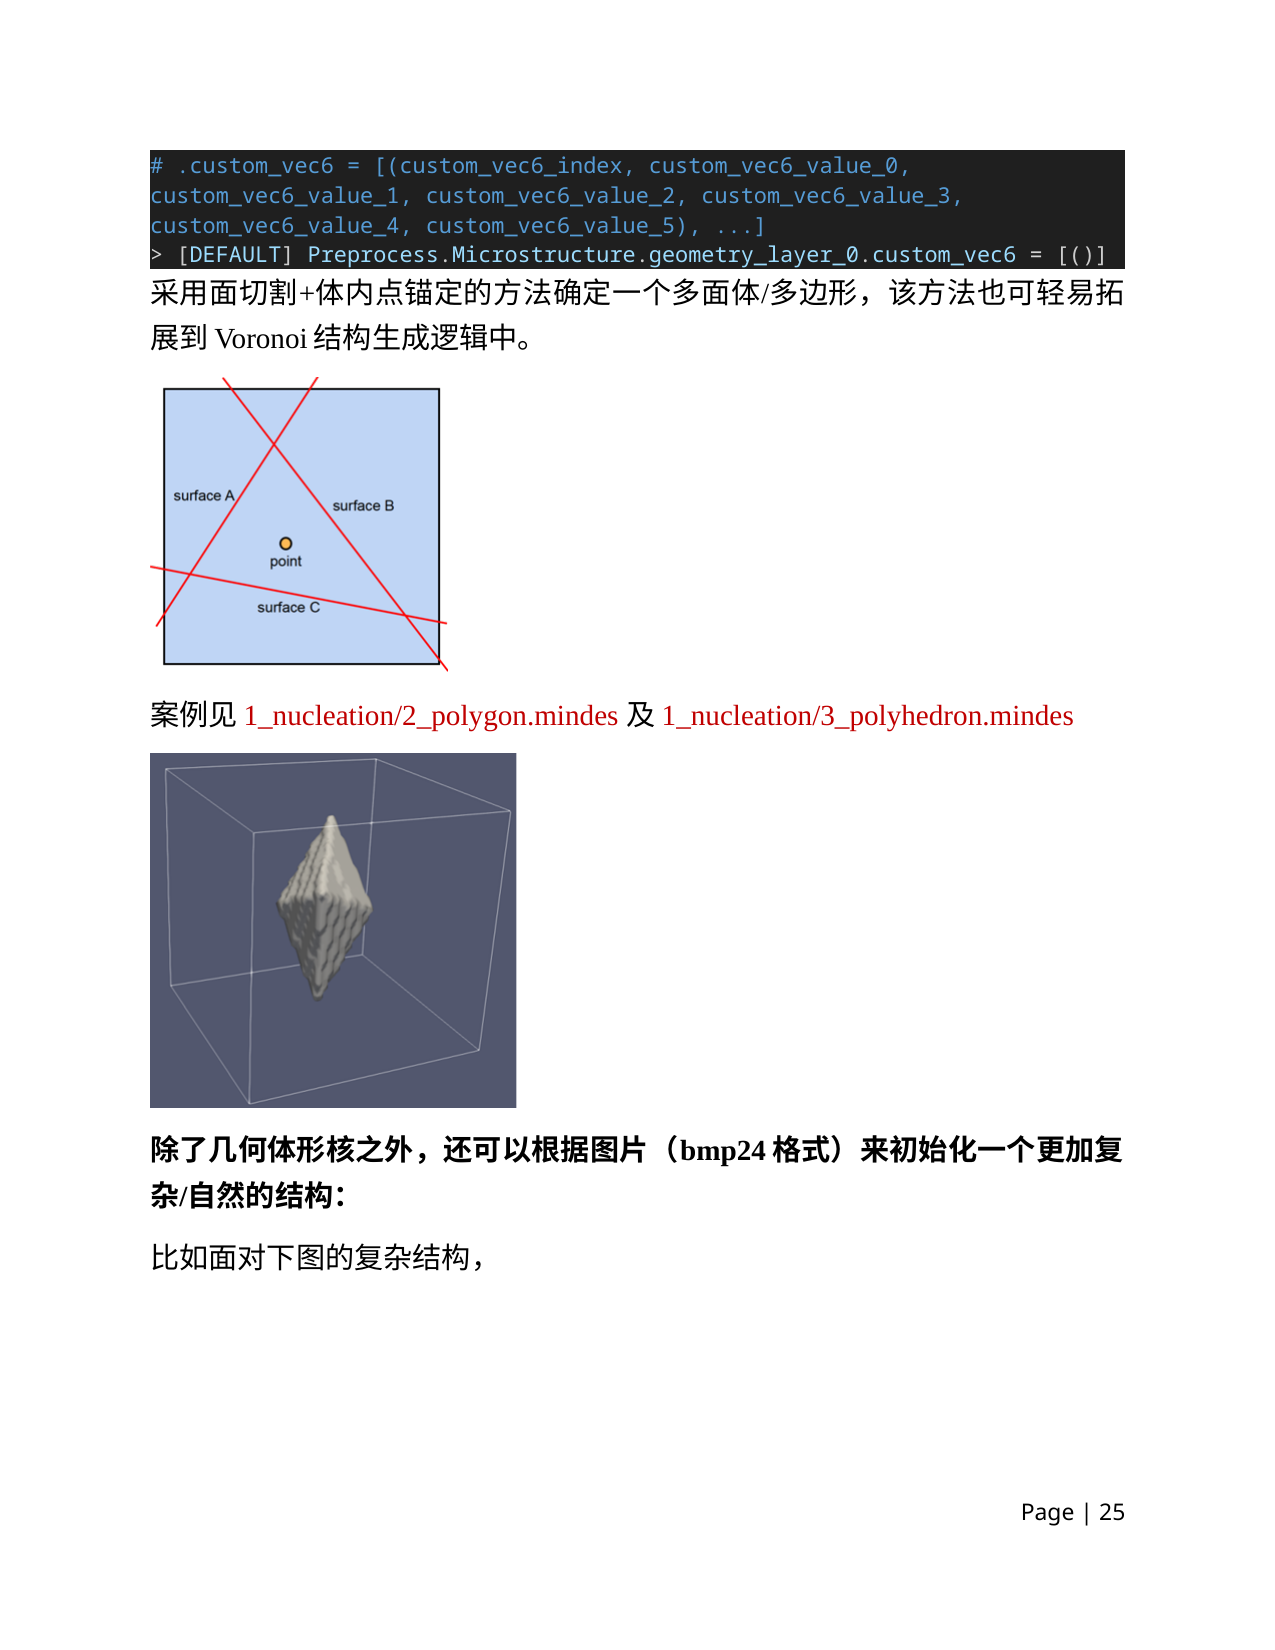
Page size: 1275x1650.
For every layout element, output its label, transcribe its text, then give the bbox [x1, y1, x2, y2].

text 案例见1_nucleation/2_polygon.mindes 及 1_nucleation/3_polyhedron.mindes [150, 691, 1125, 734]
text 除了几何体形核之外，还可以根据图片（bmp24格式）来初始化一个更加复杂/自然的结构： [150, 1127, 1125, 1215]
text 采用面切割+体内点锚定的方法确定一个多面体/多边形，该方法也可轻易拓展到Voronoi结构生成逻辑中。 [150, 269, 1125, 357]
text 比如面对下图的复杂结构， [150, 1235, 1125, 1277]
text > [DEFAULT] Preprocess.Microstructure.geometry_layer_0.custom_vec6 = [()] [150, 239, 1125, 269]
picture [150, 377, 448, 672]
text # .custom_vec6 = [(custom_vec6_index, custom_vec6_value_0, custom_vec6_value_1, custom_vec6_value_2, custom_vec6_value_3, custom_vec6_value_4, custom_vec6_value_5), ...] [150, 150, 1125, 239]
picture [150, 753, 517, 1108]
